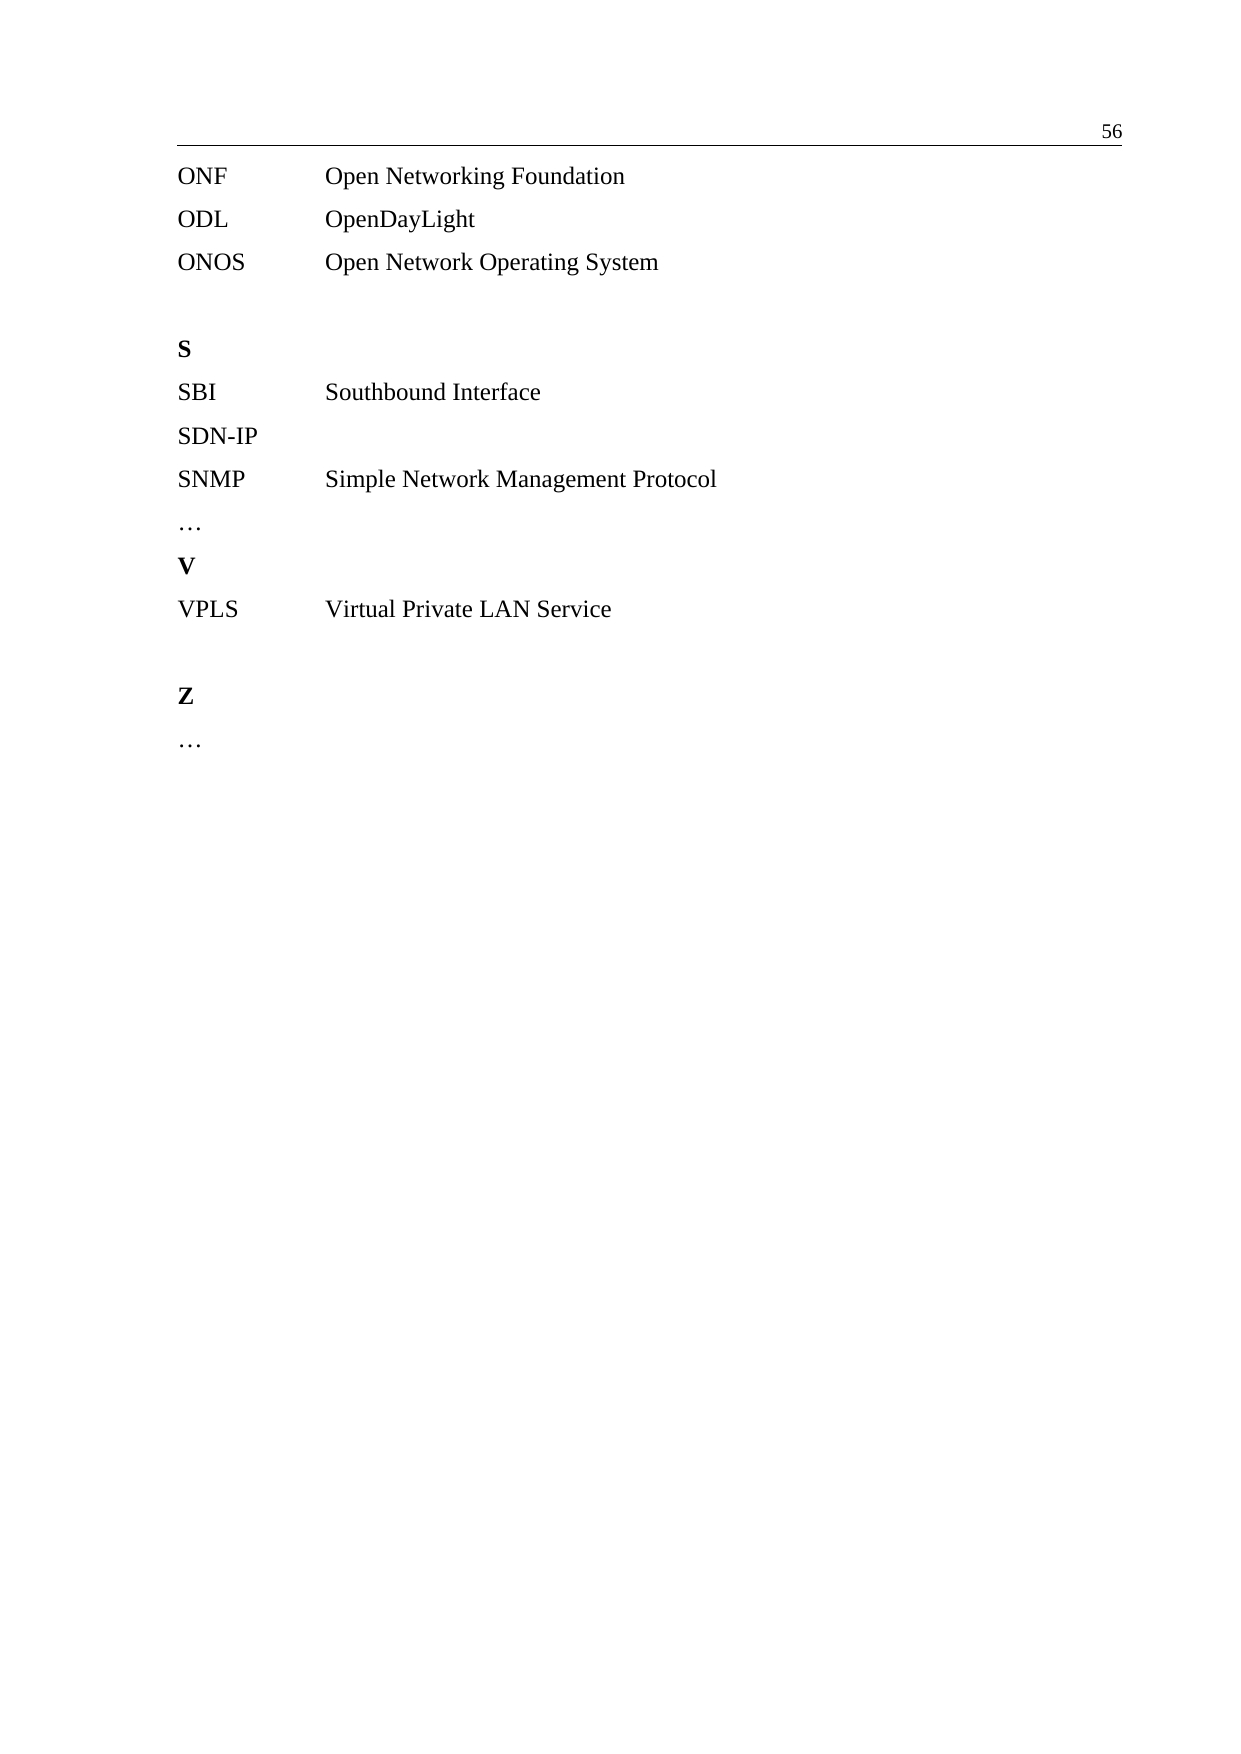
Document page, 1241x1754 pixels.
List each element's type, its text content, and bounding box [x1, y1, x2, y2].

text ONOS Open Network Operating System [177, 247, 1122, 276]
text … [177, 724, 1122, 753]
text ONF Open Networking Foundation [177, 161, 1122, 189]
text … [177, 507, 1122, 536]
text SBI Southbound Interface [177, 377, 1122, 406]
text SDN-IP [177, 421, 1122, 449]
text ODL OpenDayLight [177, 204, 1122, 233]
text SNMP Simple Network Management Protocol [177, 464, 1122, 493]
text V [177, 551, 1122, 579]
text VPLS Virtual Private LAN Service [177, 594, 1122, 623]
text S [177, 334, 1122, 363]
text Z [177, 681, 1122, 709]
